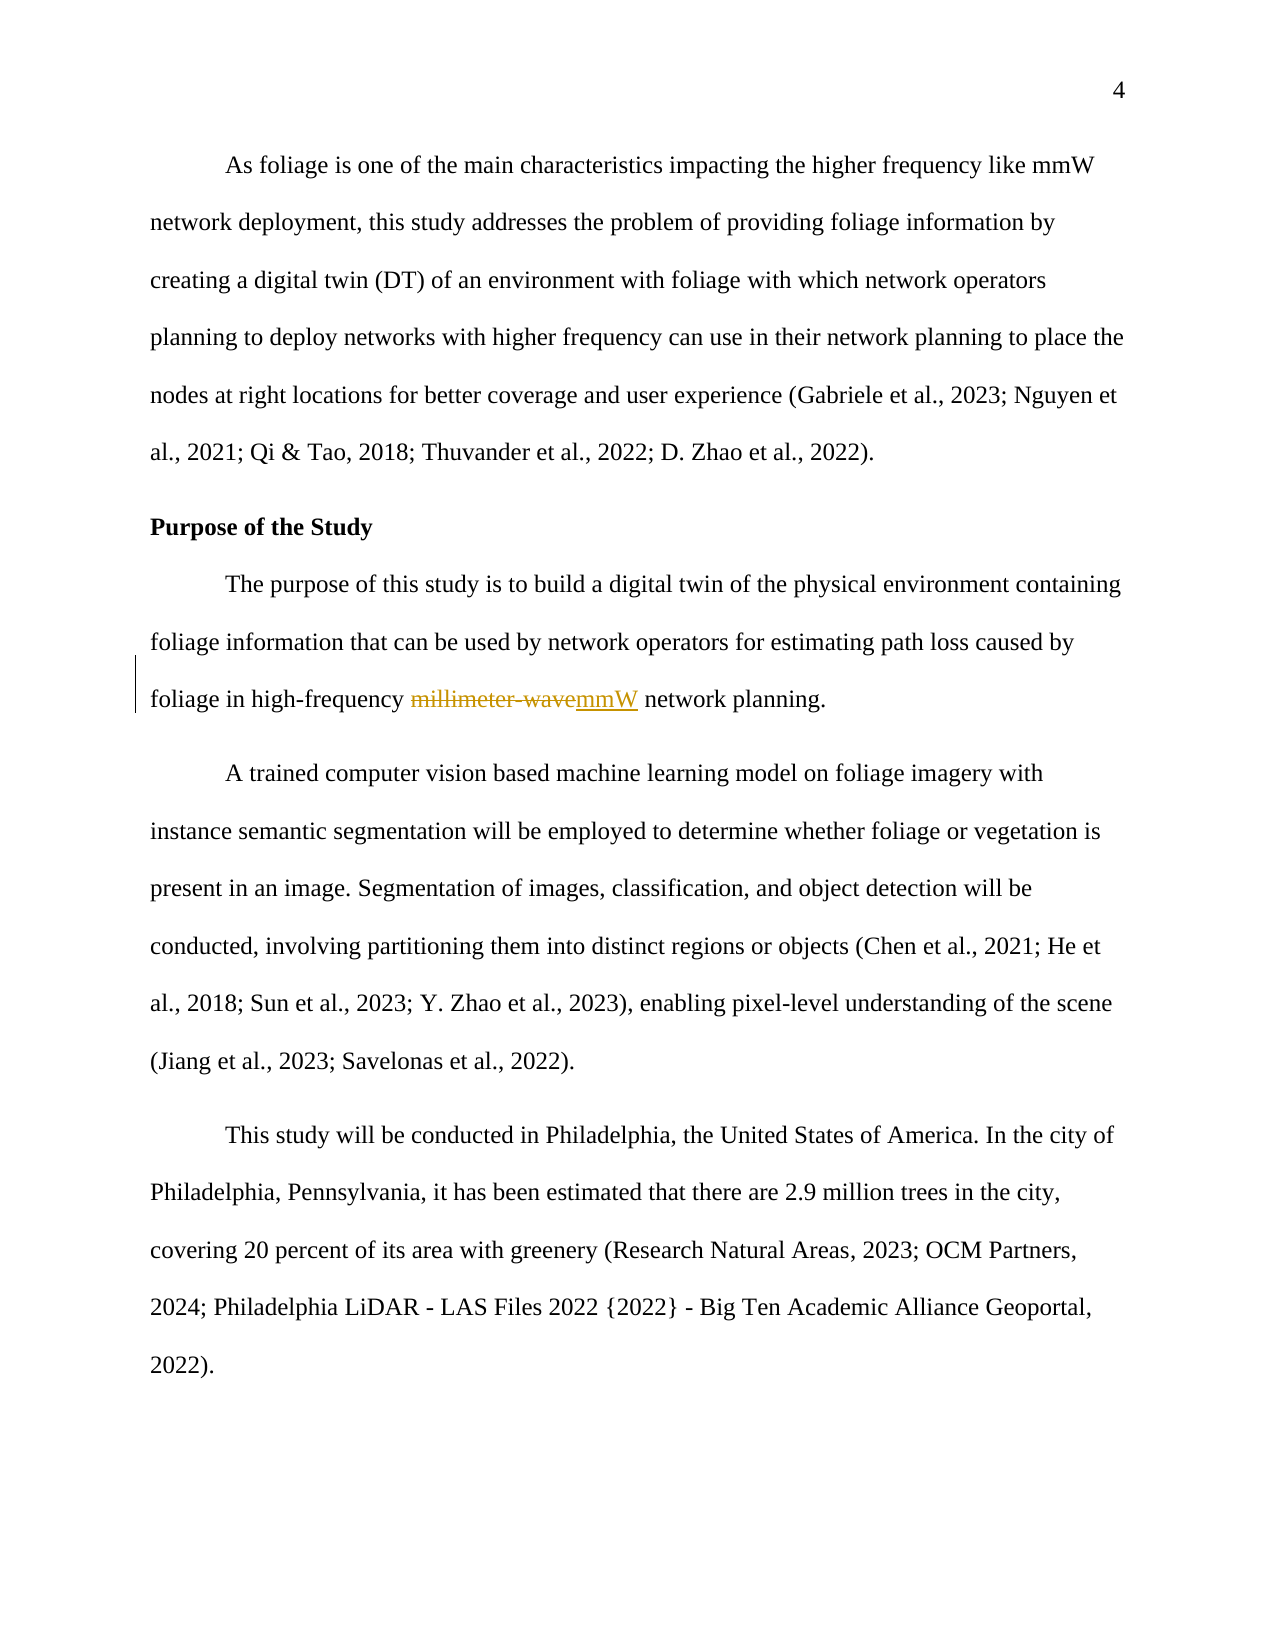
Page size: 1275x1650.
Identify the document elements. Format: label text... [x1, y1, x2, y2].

text This study will be conducted in Philadelphia, the United States of America. In the city of Philadelphia, Pennsylvania, it has been estimated that there are 2.9 million trees in the city, covering 20 percent of its area with greenery (Research Natural Areas, 2023; OCM Partners, 2024; Philadelphia LiDAR - LAS Files 2022 {2022} - Big Ten Academic Alliance Geoportal, 2022). [150, 1120, 1125, 1379]
text A trained computer vision based machine learning model on foliage imagery with instance semantic segmentation will be employed to determine whether foliage or vegetation is present in an image. Segmentation of images, classification, and object detection will be conducted, involving partitioning them into distinct regions or objects (Chen et al., 2021; He et al., 2018; Sun et al., 2023; Y. Zhao et al., 2023), enabling pixel-level understanding of the scene (Jiang et al., 2023; Savelonas et al., 2022). [150, 758, 1125, 1074]
subtitle Purpose of the Study [150, 512, 1125, 540]
text As foliage is one of the main characteristics impacting the higher frequency like mmW network deployment, this study addresses the problem of providing foliage information by creating a digital twin (DT) of an environment with foliage with which network operators planning to deploy networks with higher frequency can use in their network planning to place the nodes at right locations for better coverage and user experience (Gabriele et al., 2023; Nguyen et al., 2021; Qi & Tao, 2018; Thuvander et al., 2022; D. Zhao et al., 2022). [150, 150, 1125, 466]
text The purpose of this study is to build a digital twin of the physical environment containing foliage information that can be used by network operators for estimating path loss caused by foliage in high-frequency network planning. [150, 569, 1125, 713]
